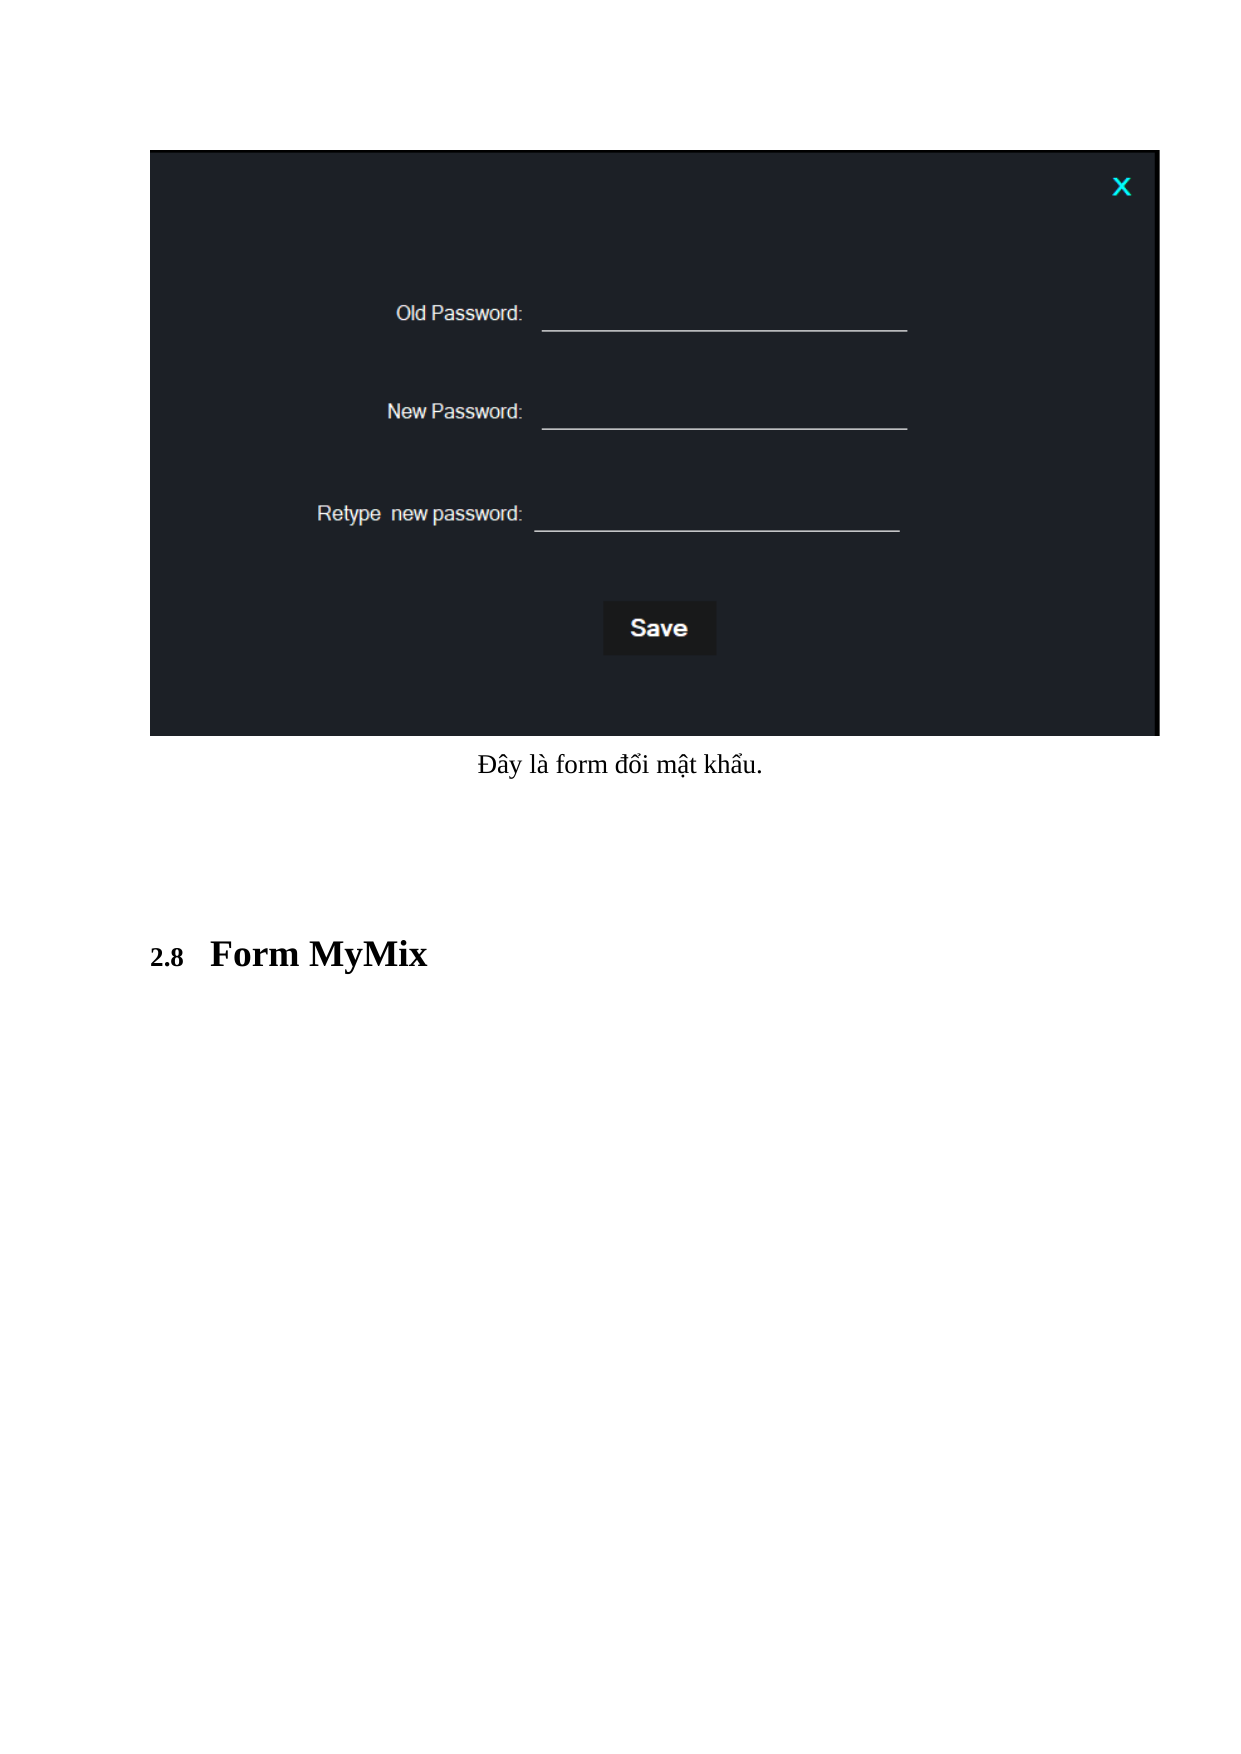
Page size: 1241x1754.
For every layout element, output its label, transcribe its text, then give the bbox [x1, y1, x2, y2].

text Đây là form đổi mật khẩu. [150, 748, 1090, 779]
subtitle Form MyMix [150, 932, 1090, 975]
picture [150, 150, 1160, 736]
